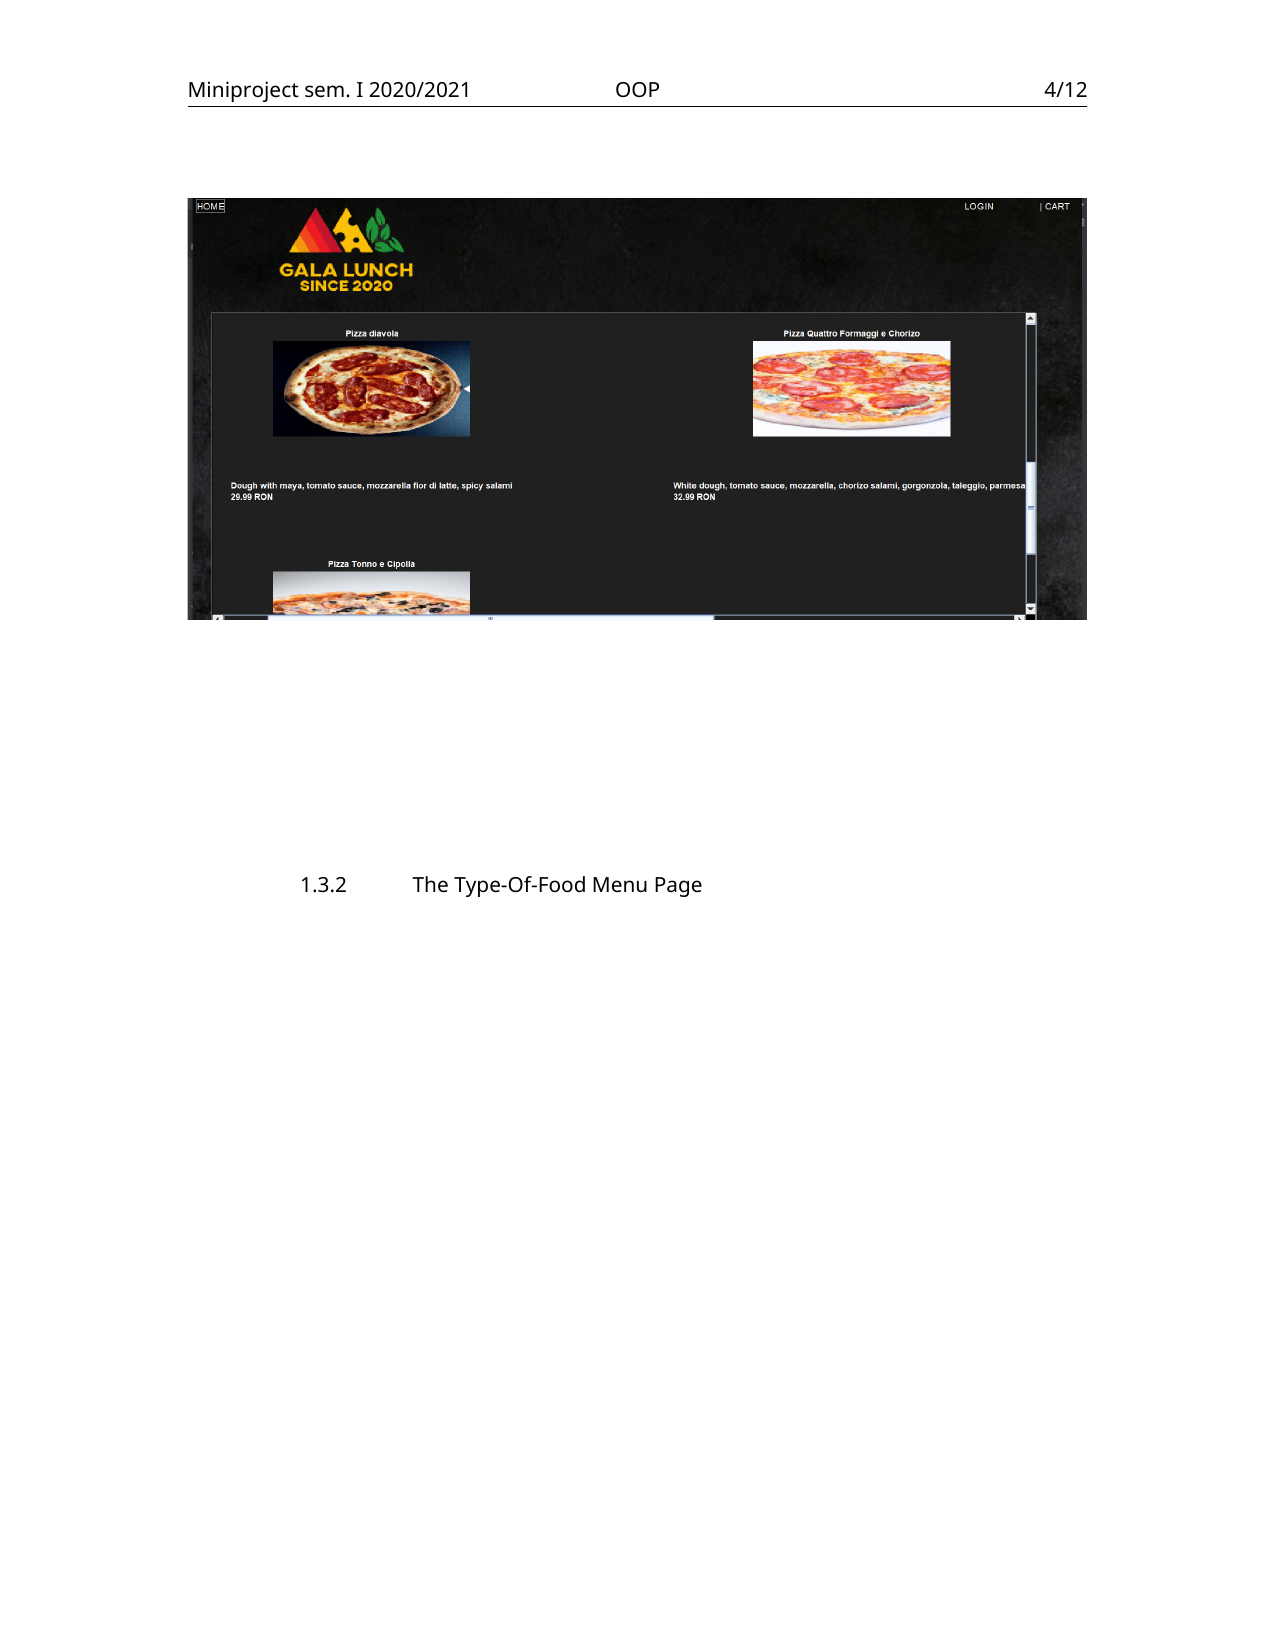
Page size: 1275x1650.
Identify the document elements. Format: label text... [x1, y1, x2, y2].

picture [187, 198, 1087, 620]
list The Type-Of-Food Menu Page [300, 871, 1087, 899]
